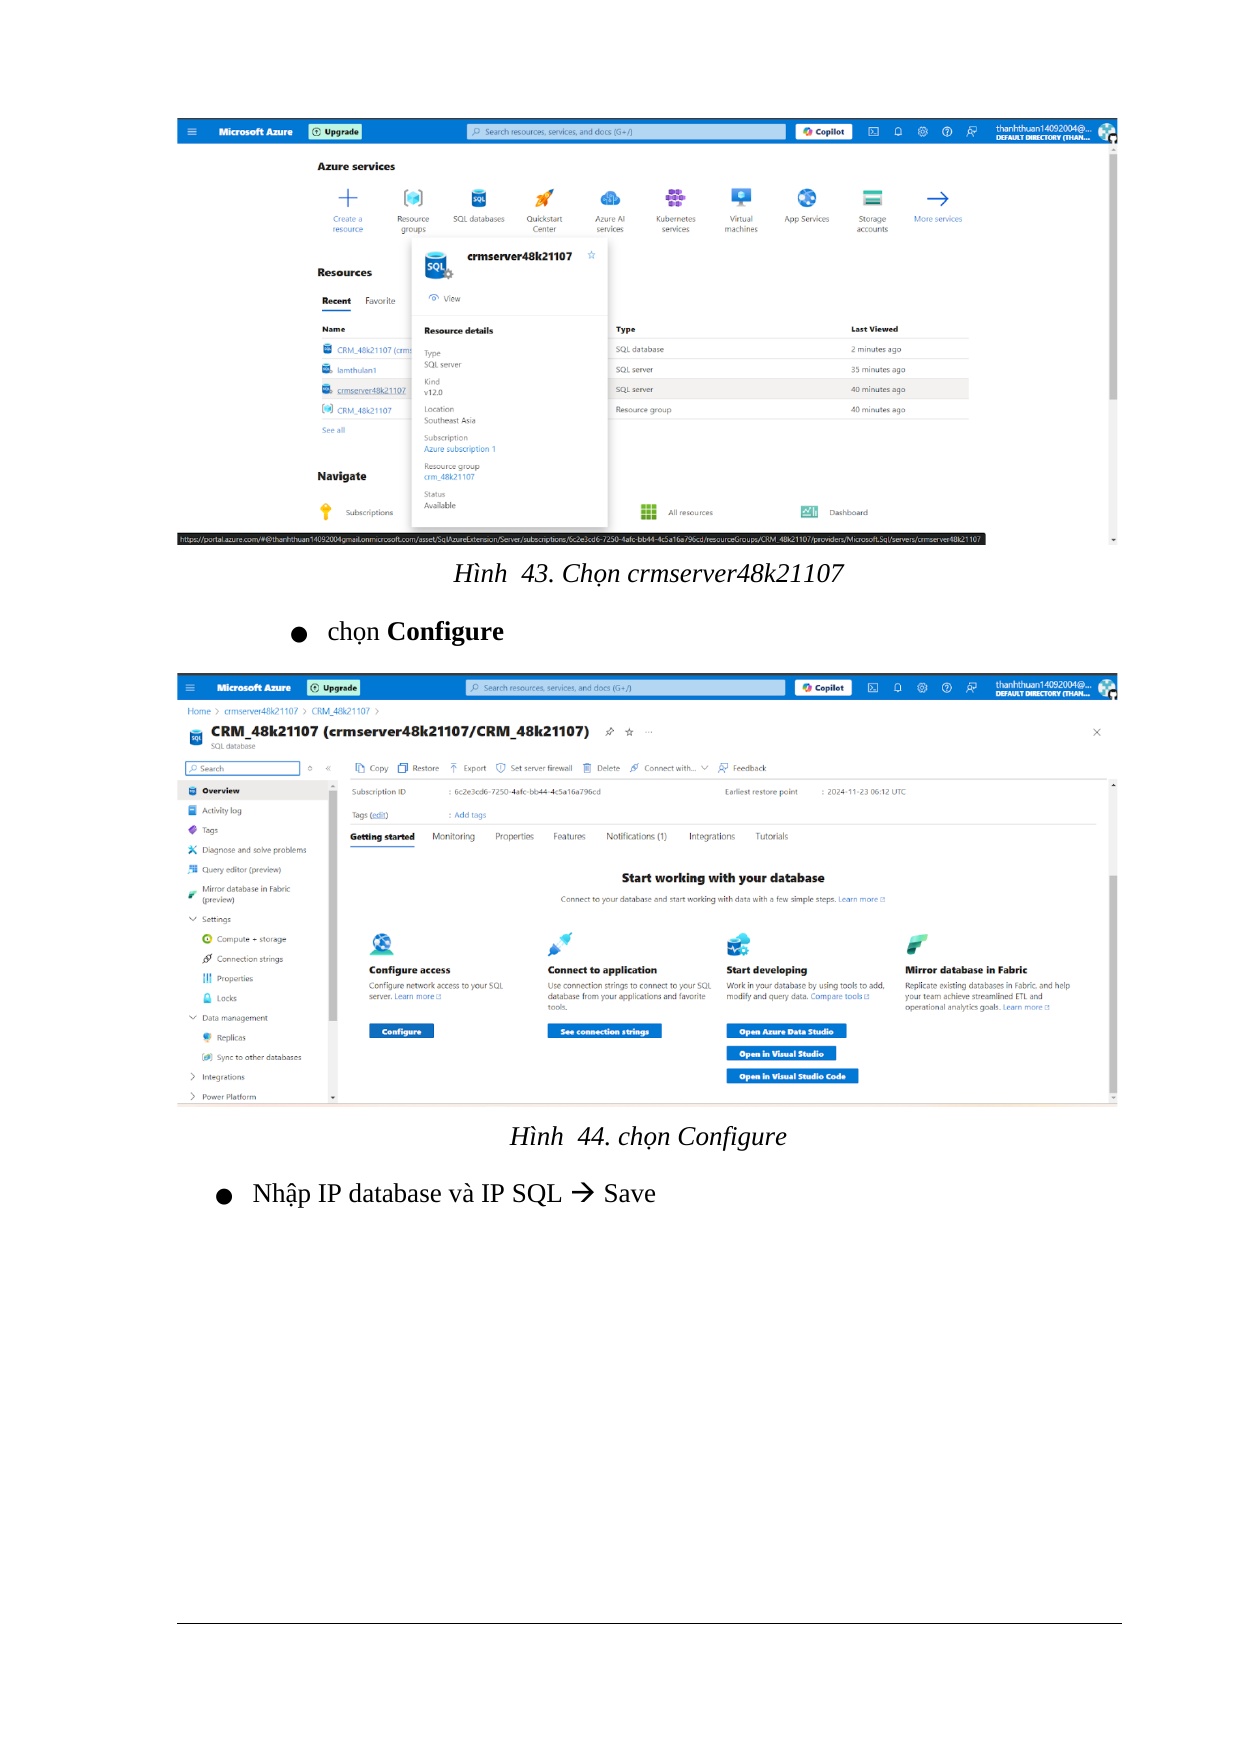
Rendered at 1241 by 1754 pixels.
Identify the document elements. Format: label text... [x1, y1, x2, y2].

picture [177, 673, 1118, 1107]
list chọn Configure [290, 609, 1122, 652]
text Hình 43. Chọn crmserver48k21107 [177, 558, 1122, 589]
text Hình 44. chọn Configure [177, 1120, 1122, 1151]
list Nhập IP database và IP SQL Save [215, 1172, 1122, 1215]
picture [177, 118, 1118, 545]
